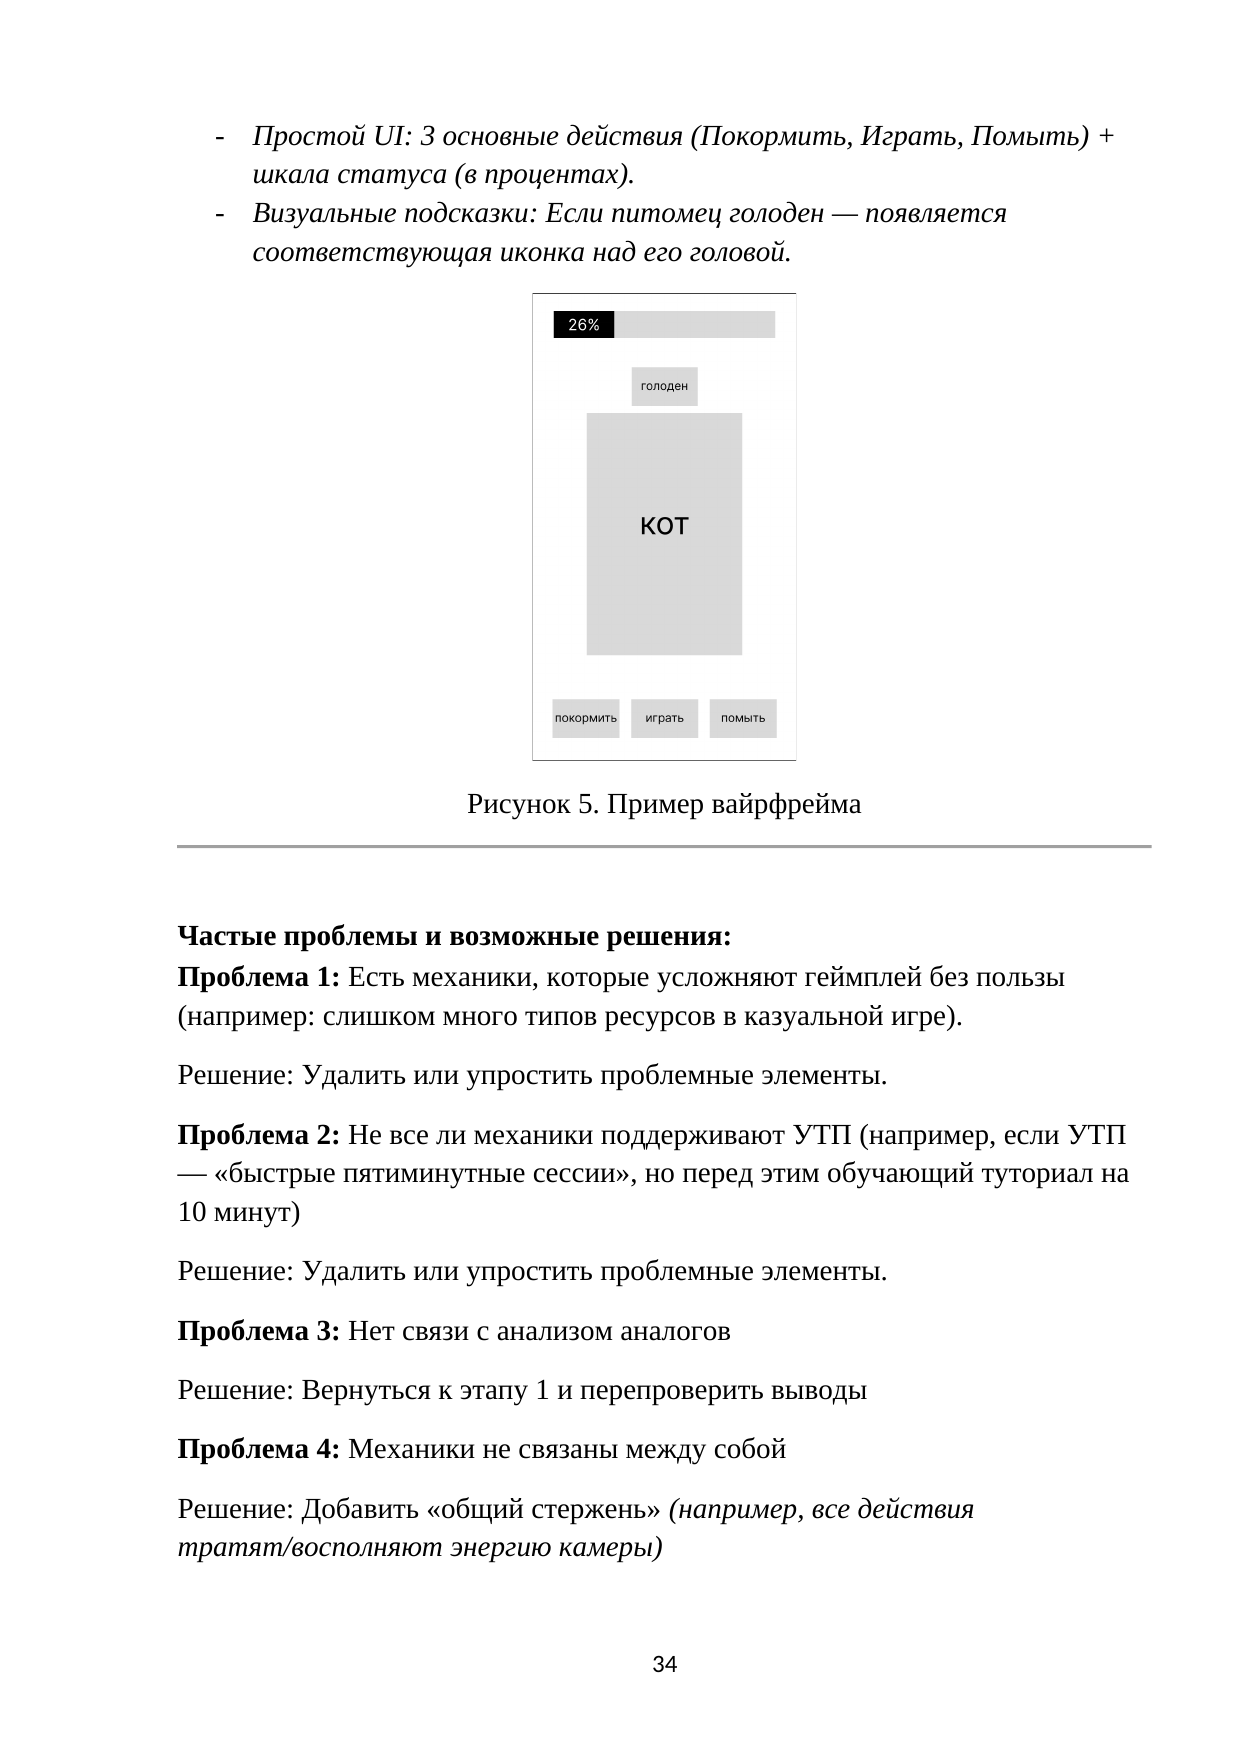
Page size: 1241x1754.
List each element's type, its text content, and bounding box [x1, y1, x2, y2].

text Проблема 2: Не все ли механики поддерживают УТП (например, если УТП — «быстрые пятиминутные сессии», но перед этим обучающий туториал на 10 минут) [177, 1117, 1152, 1227]
text Рисунок 5. Пример вайрфрейма [177, 786, 1152, 819]
text Решение: Вернуться к этапу 1 и перепроверить выводы [177, 1372, 1152, 1406]
picture [532, 293, 797, 761]
list Простой UI: 3 основные действия (Покормить, Играть, Помыть) + шкала статуса (в процентах). [215, 118, 1152, 190]
text Решение: Добавить «общий стержень» (например, все действия тратят/восполняют энергию камеры) [177, 1491, 1152, 1563]
text Решение: Удалить или упростить проблемные элементы. [177, 1057, 1152, 1091]
list Визуальные подсказки: Если питомец голоден — появляется соответствующая иконка над его головой. [215, 195, 1152, 267]
text Решение: Удалить или упростить проблемные элементы. [177, 1253, 1152, 1287]
text Проблема 4: Механики не связаны между собой [177, 1431, 1152, 1465]
text Проблема 3: Нет связи с анализом аналогов [177, 1313, 1152, 1346]
text Проблема 1: Есть механики, которые усложняют геймплей без пользы (например: слишком много типов ресурсов в казуальной игре). [177, 959, 1152, 1032]
subtitle Частые проблемы и возможные решения: [177, 918, 1152, 951]
